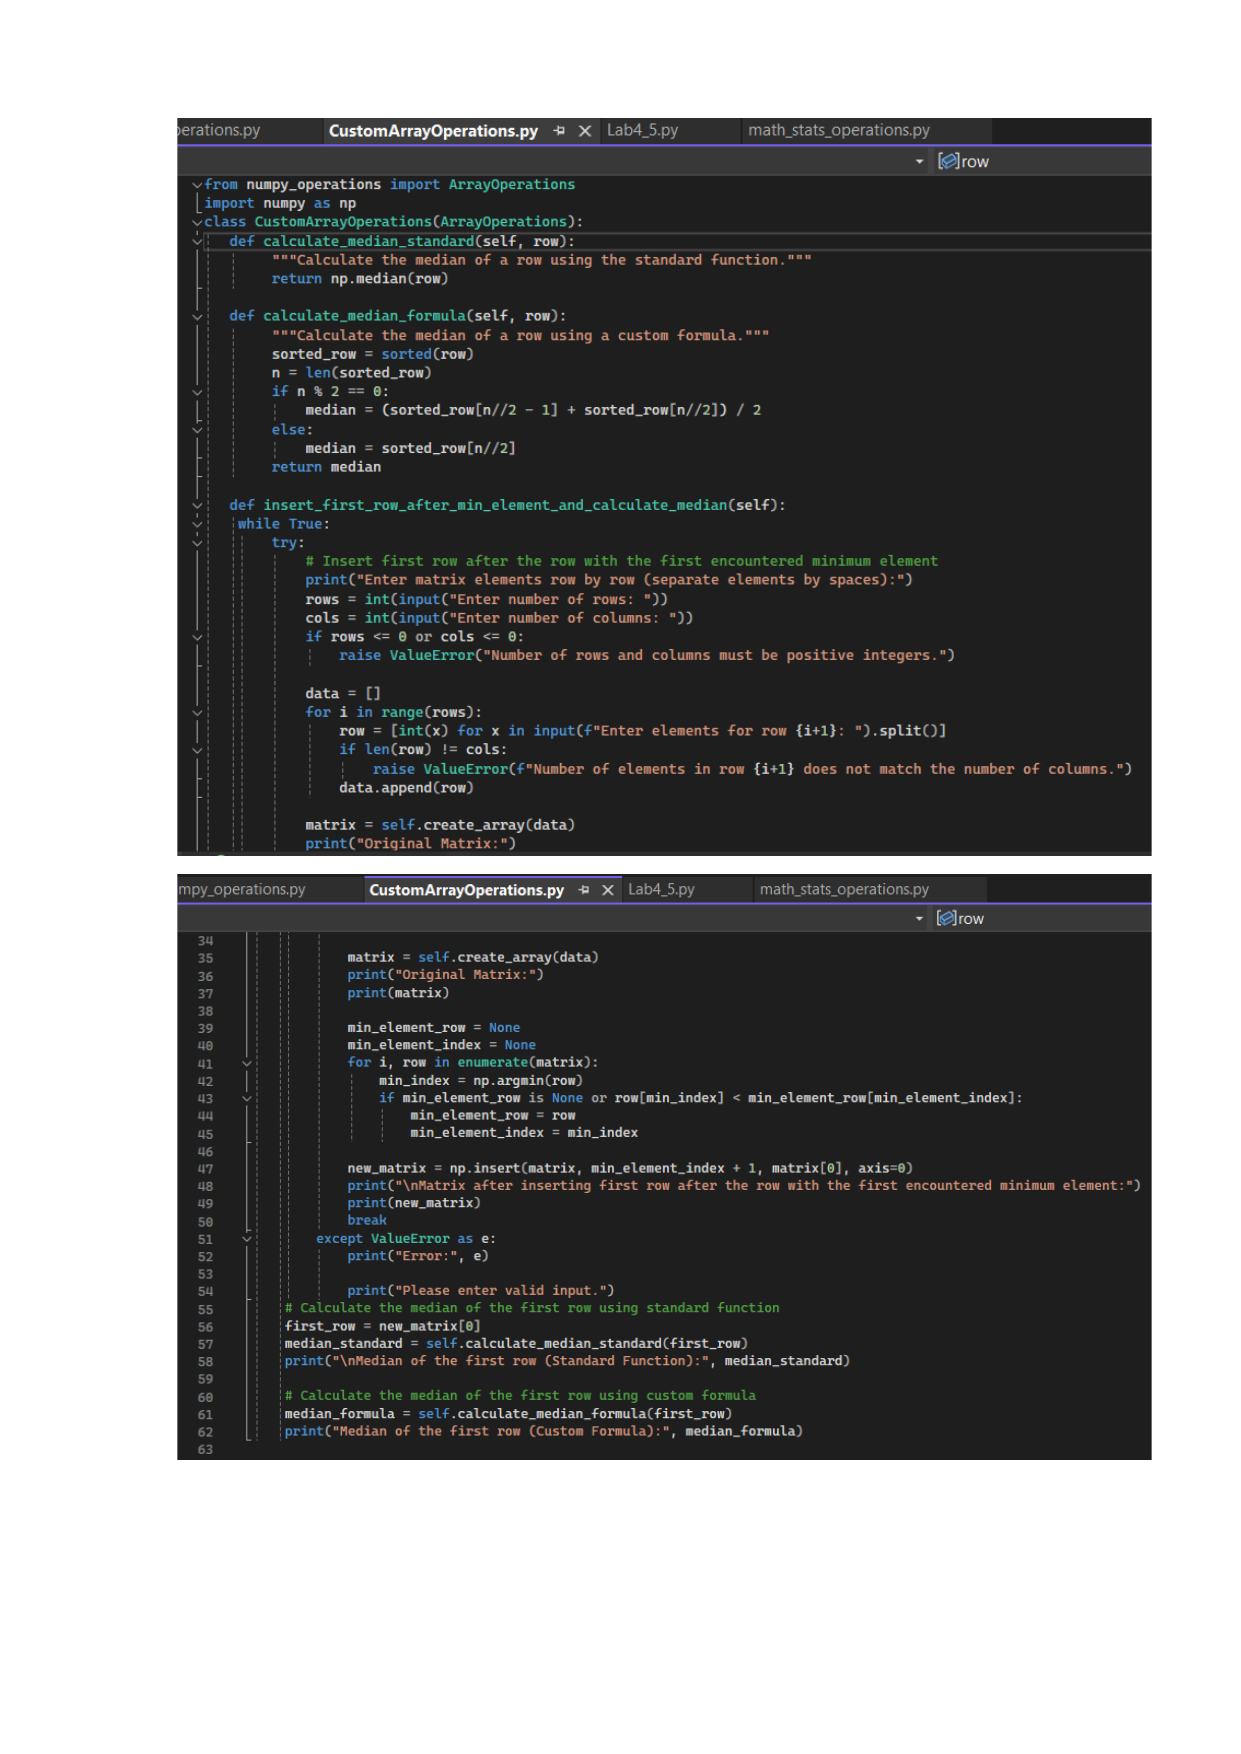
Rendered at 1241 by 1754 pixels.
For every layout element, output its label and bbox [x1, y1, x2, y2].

picture [177, 874, 1152, 1460]
picture [177, 118, 1152, 856]
